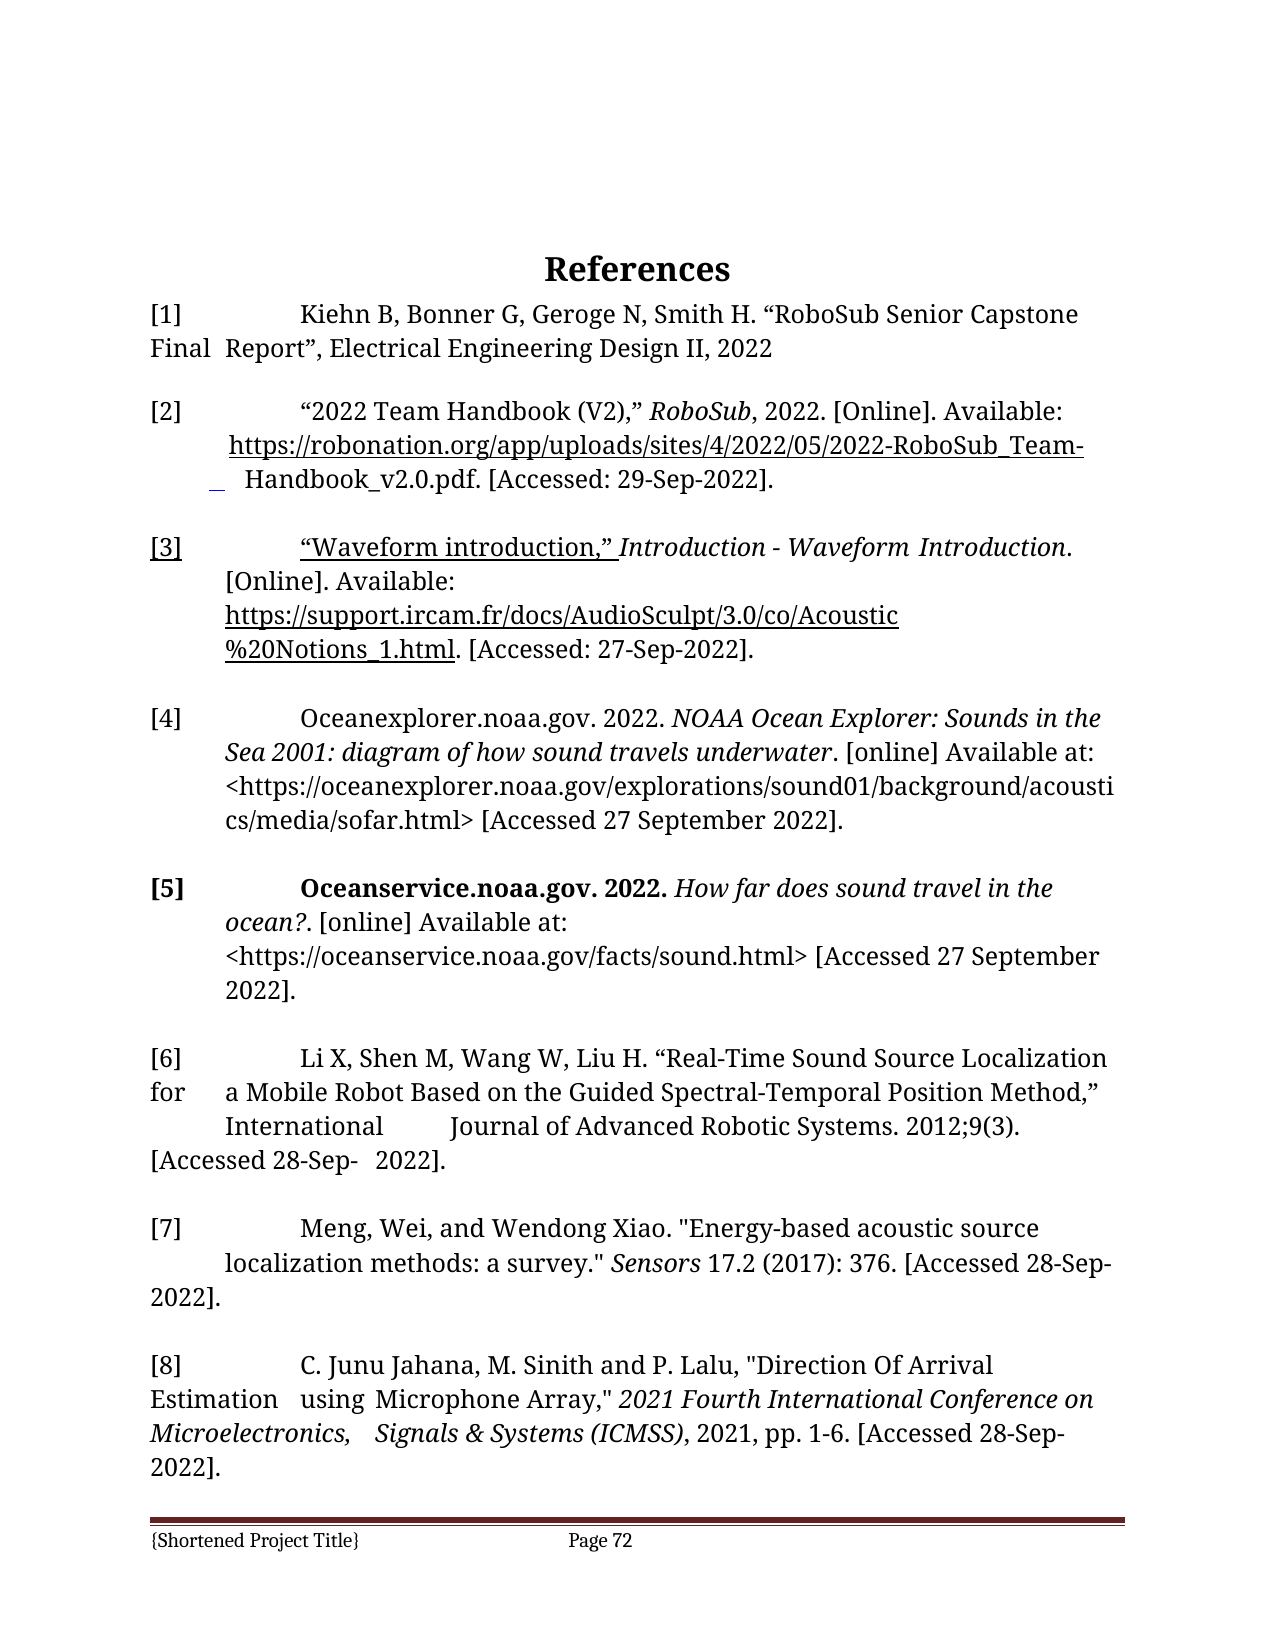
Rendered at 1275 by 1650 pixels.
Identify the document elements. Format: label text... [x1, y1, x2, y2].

text [4] Oceanexplorer.noaa.gov. 2022. NOAA Ocean Explorer: Sounds in the Sea 2001: diagram of how sound travels underwater. [online] Available at: <https://oceanexplorer.noaa.gov/explorations/sound01/background/acoustics/media/sofar.html> [Accessed 27 September 2022]. [150, 700, 1125, 836]
text [7] Meng, Wei, and Wendong Xiao. "Energy-based acoustic source localization methods: a survey." Sensors 17.2 (2017): 376. [Accessed 28-Sep-2022]. [150, 1211, 1125, 1313]
text https://robonation.org/app/uploads/sites/4/2022/05/2022-RoboSub_Team- Handbook_v2.0.pdf. [Accessed: 29-Sep-2022]. [209, 428, 1125, 496]
text [3] “Waveform introduction,” Introduction - Waveform Introduction. [Online]. Available: https://support.ircam.fr/docs/AudioSculpt/3.0/co/Acoustic%20Notions_1.html. [Accessed: 27-Sep-2022]. [150, 530, 1125, 666]
subtitle References [150, 245, 1125, 291]
text [6] Li X, Shen M, Wang W, Liu H. “Real-Time Sound Source Localization for a Mobile Robot Based on the Guided Spectral-Temporal Position Method,” International Journal of Advanced Robotic Systems. 2012;9(3). [Accessed 28-Sep- 2022]. [150, 1041, 1125, 1177]
text [1] Kiehn B, Bonner G, Geroge N, Smith H. “RoboSub Senior Capstone Final Report”, Electrical Engineering Design II, 2022 [150, 297, 1125, 365]
text [5] Oceanservice.noaa.gov. 2022. How far does sound travel in the ocean?. [online] Available at: <https://oceanservice.noaa.gov/facts/sound.html> [Accessed 27 September 2022]. [150, 871, 1125, 1007]
text [2] “2022 Team Handbook (V2),” RoboSub, 2022. [Online]. Available: [150, 394, 1125, 428]
text [8] C. Junu Jahana, M. Sinith and P. Lalu, "Direction Of Arrival Estimation using Microphone Array," 2021 Fourth International Conference on Microelectronics, Signals & Systems (ICMSS), 2021, pp. 1-6. [Accessed 28-Sep-2022]. [150, 1347, 1125, 1484]
